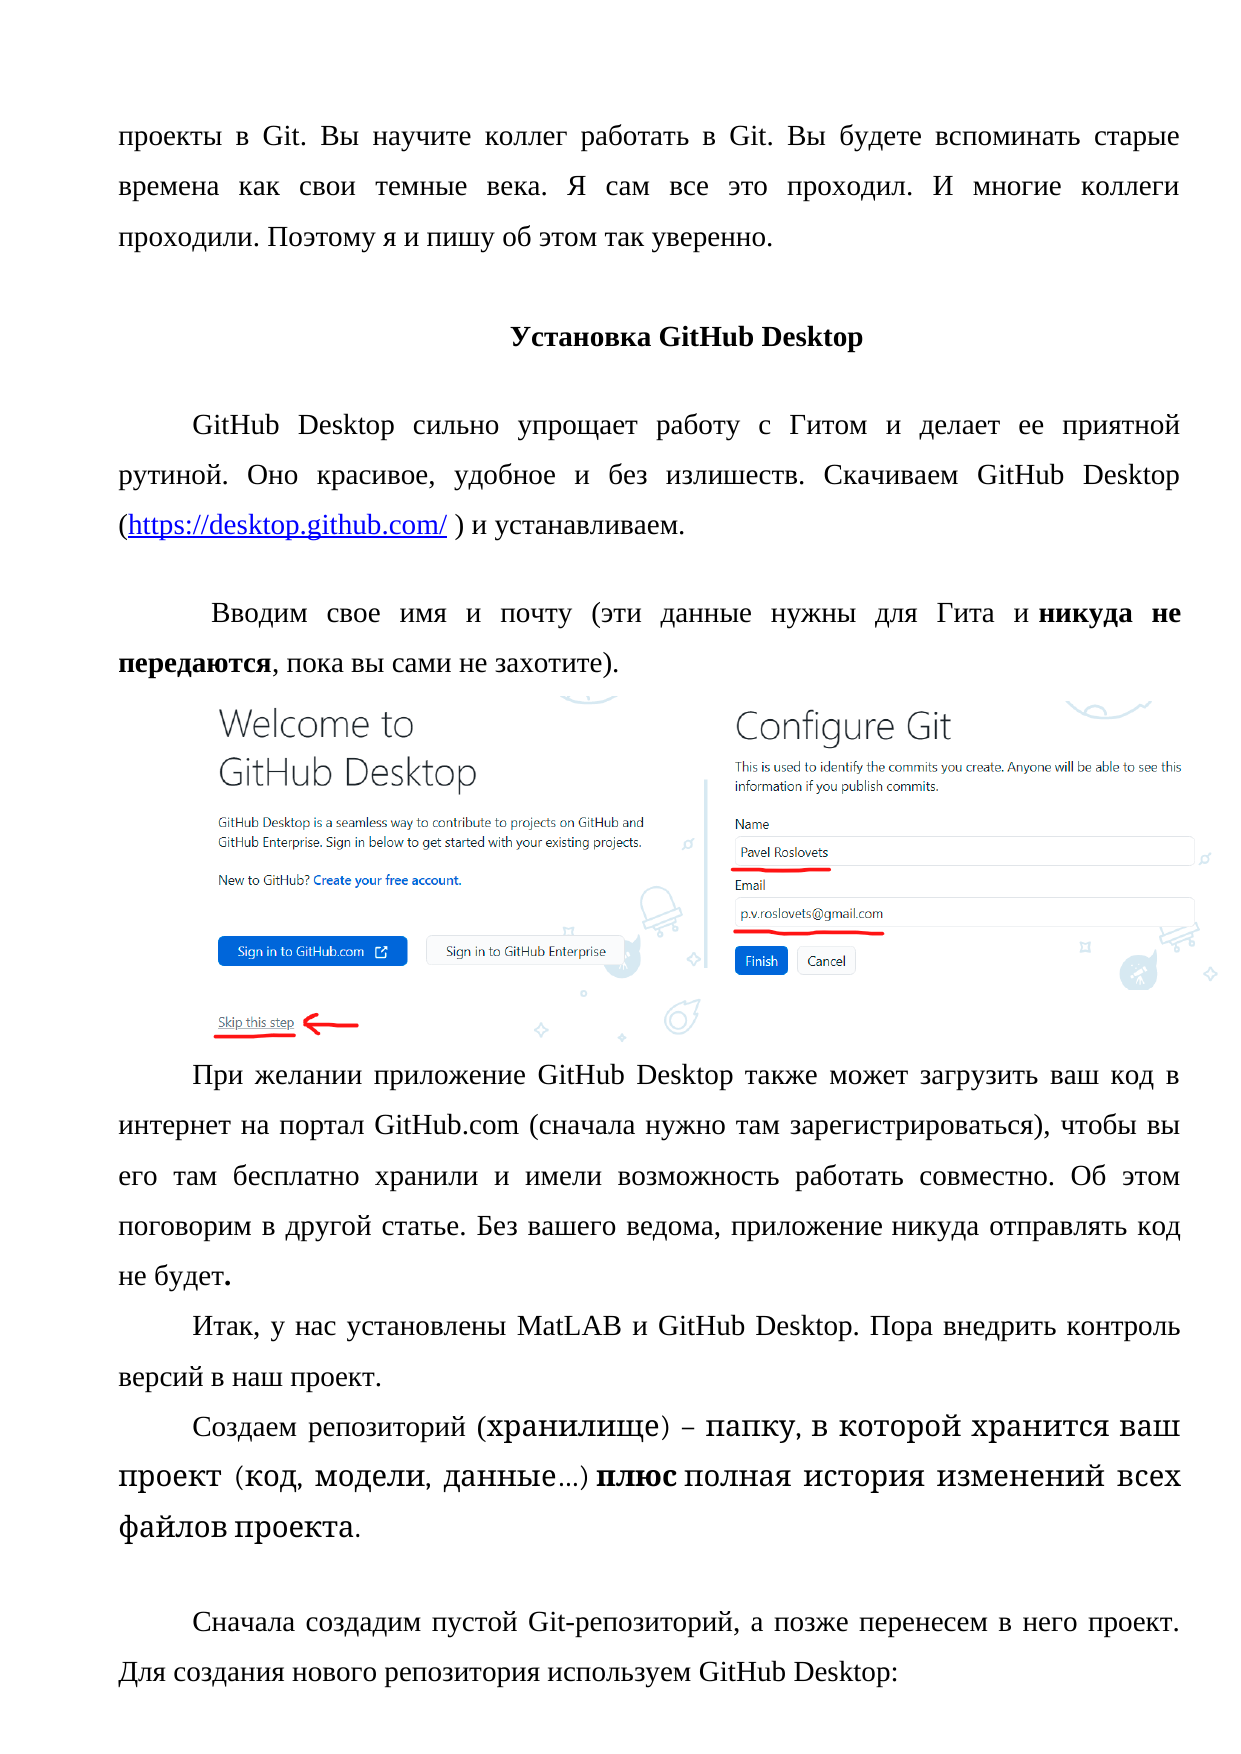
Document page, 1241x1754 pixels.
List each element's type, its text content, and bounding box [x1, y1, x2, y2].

text При желании приложение GitHub Desktop также может загрузить ваш код в интернет на портал GitHub.com (сначала нужно там зарегистрироваться), чтобы вы его там бесплатно хранили и имели возможность работать совместно. Об этом поговорим в другой статье. Без вашего ведома, приложение никуда отправлять код не будет. [118, 1057, 1181, 1292]
text Сначала создадим пустой Git-репозиторий, а позже перенесем в него проект. Для создания нового репозитория используем GitHub Desktop: [118, 1604, 1181, 1688]
picture [192, 696, 1226, 1043]
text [118, 118, 1181, 252]
text Вводим свое имя и почту (эти данные нужны для Гита и никуда не передаются, пока вы сами не захотите). [118, 595, 1181, 679]
text GitHub Desktop сильно упрощает работу с Гитом и делает ее приятной рутиной. Оно красивое, удобное и без излишеств. Скачиваем GitHub Desktop (https://desktop.github.com/ ) и устанавливаем. [118, 407, 1181, 541]
text Итак, у нас установлены MatLAB и GitHub Desktop. Пора внедрить контроль версий в наш проект. [118, 1308, 1181, 1392]
subtitle Установка GitHub Desktop [118, 319, 1181, 353]
subtitle Создаем репозиторий (хранилище) – папку, в которой хранится ваш проект (код, модели, данные…) плюс полная история изменений всех файлов проекта. [118, 1409, 1181, 1544]
